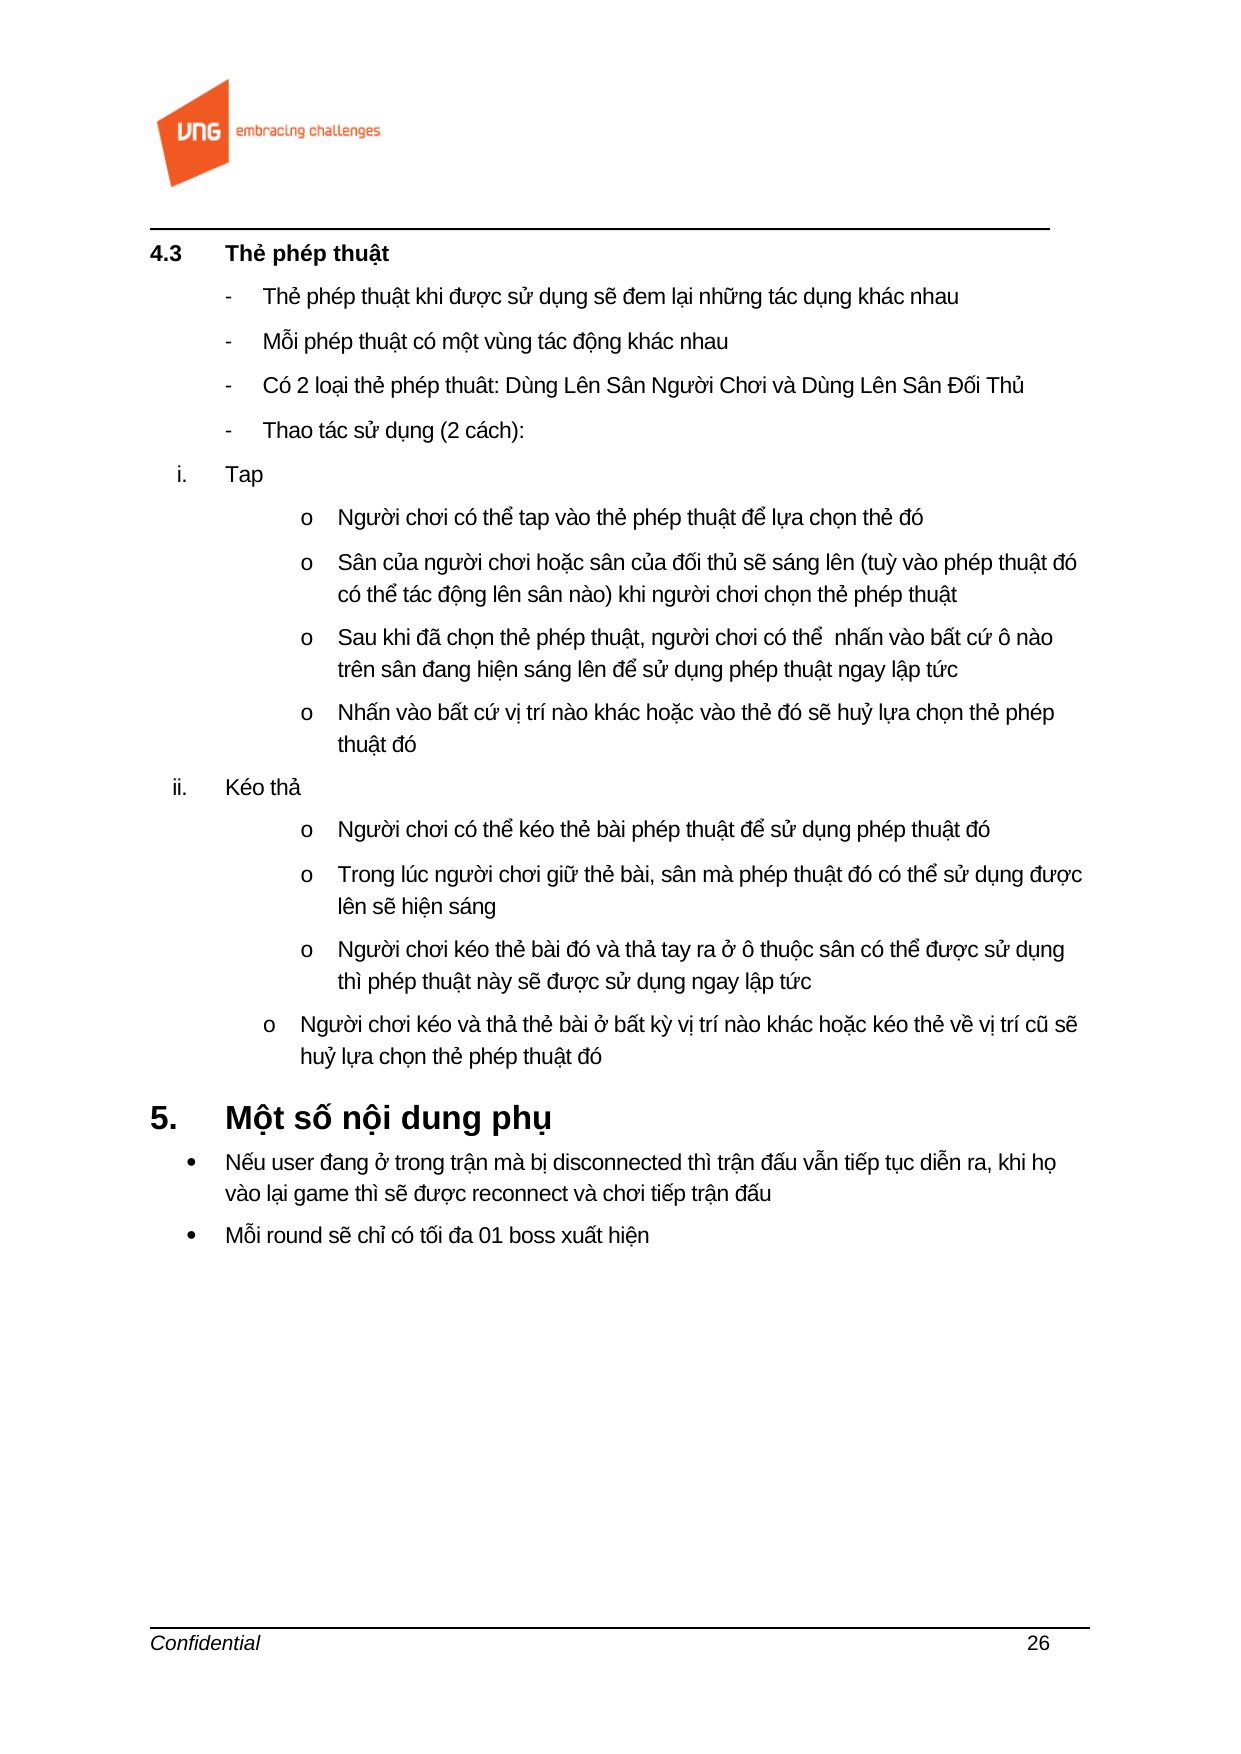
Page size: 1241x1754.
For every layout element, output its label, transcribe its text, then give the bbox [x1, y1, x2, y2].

list Sau khi đã chọn thẻ phép thuật, người chơi có thể nhấn vào bất cứ ô nào trên sân đang hiện sáng lên để sử dụng phép thuật ngay lập tức [300, 624, 1090, 682]
list Người chơi kéo và thả thẻ bài ở bất kỳ vị trí nào khác hoặc kéo thẻ về vị trí cũ sẽ huỷ lựa chọn thẻ phép thuật đó [262, 1011, 1090, 1069]
subtitle Một số nội dung phụ [150, 1098, 1090, 1137]
list Sân của người chơi hoặc sân của đối thủ sẽ sáng lên (tuỳ vào phép thuật đó có thể tác động lên sân nào) khi người chơi chọn thẻ phép thuật [300, 549, 1090, 607]
list Người chơi có thể tap vào thẻ phép thuật để lựa chọn thẻ đó [300, 504, 1090, 532]
list Mỗi phép thuật có một vùng tác động khác nhau [225, 327, 1090, 355]
list Người chơi có thể kéo thẻ bài phép thuật để sử dụng phép thuật đó [300, 816, 1090, 844]
list Tap [187, 461, 1090, 487]
subtitle Thẻ phép thuật [150, 239, 1090, 266]
list Người chơi kéo thẻ bài đó và thả tay ra ở ô thuộc sân có thể được sử dụng thì phép thuật này sẽ được sử dụng ngay lập tức [300, 936, 1090, 994]
picture [150, 75, 386, 192]
list Mỗi round sẽ chỉ có tối đa 01 boss xuất hiện [187, 1222, 1090, 1248]
list Có 2 loại thẻ phép thuât: Dùng Lên Sân Người Chơi và Dùng Lên Sân Đối Thủ [225, 372, 1090, 400]
list Nếu user đang ở trong trận mà bị disconnected thì trận đấu vẫn tiếp tục diễn ra, khi họ vào lại game thì sẽ được reconnect và chơi tiếp trận đấu [187, 1149, 1090, 1206]
list Thẻ phép thuật khi được sử dụng sẽ đem lại những tác dụng khác nhau [225, 282, 1090, 310]
list Trong lúc người chơi giữ thẻ bài, sân mà phép thuật đó có thể sử dụng được lên sẽ hiện sáng [300, 861, 1090, 920]
list Thao tác sử dụng (2 cách): [225, 416, 1090, 444]
list Kéo thả [187, 773, 1090, 800]
list Nhấn vào bất cứ vị trí nào khác hoặc vào thẻ đó sẽ huỷ lựa chọn thẻ phép thuật đó [300, 698, 1090, 757]
